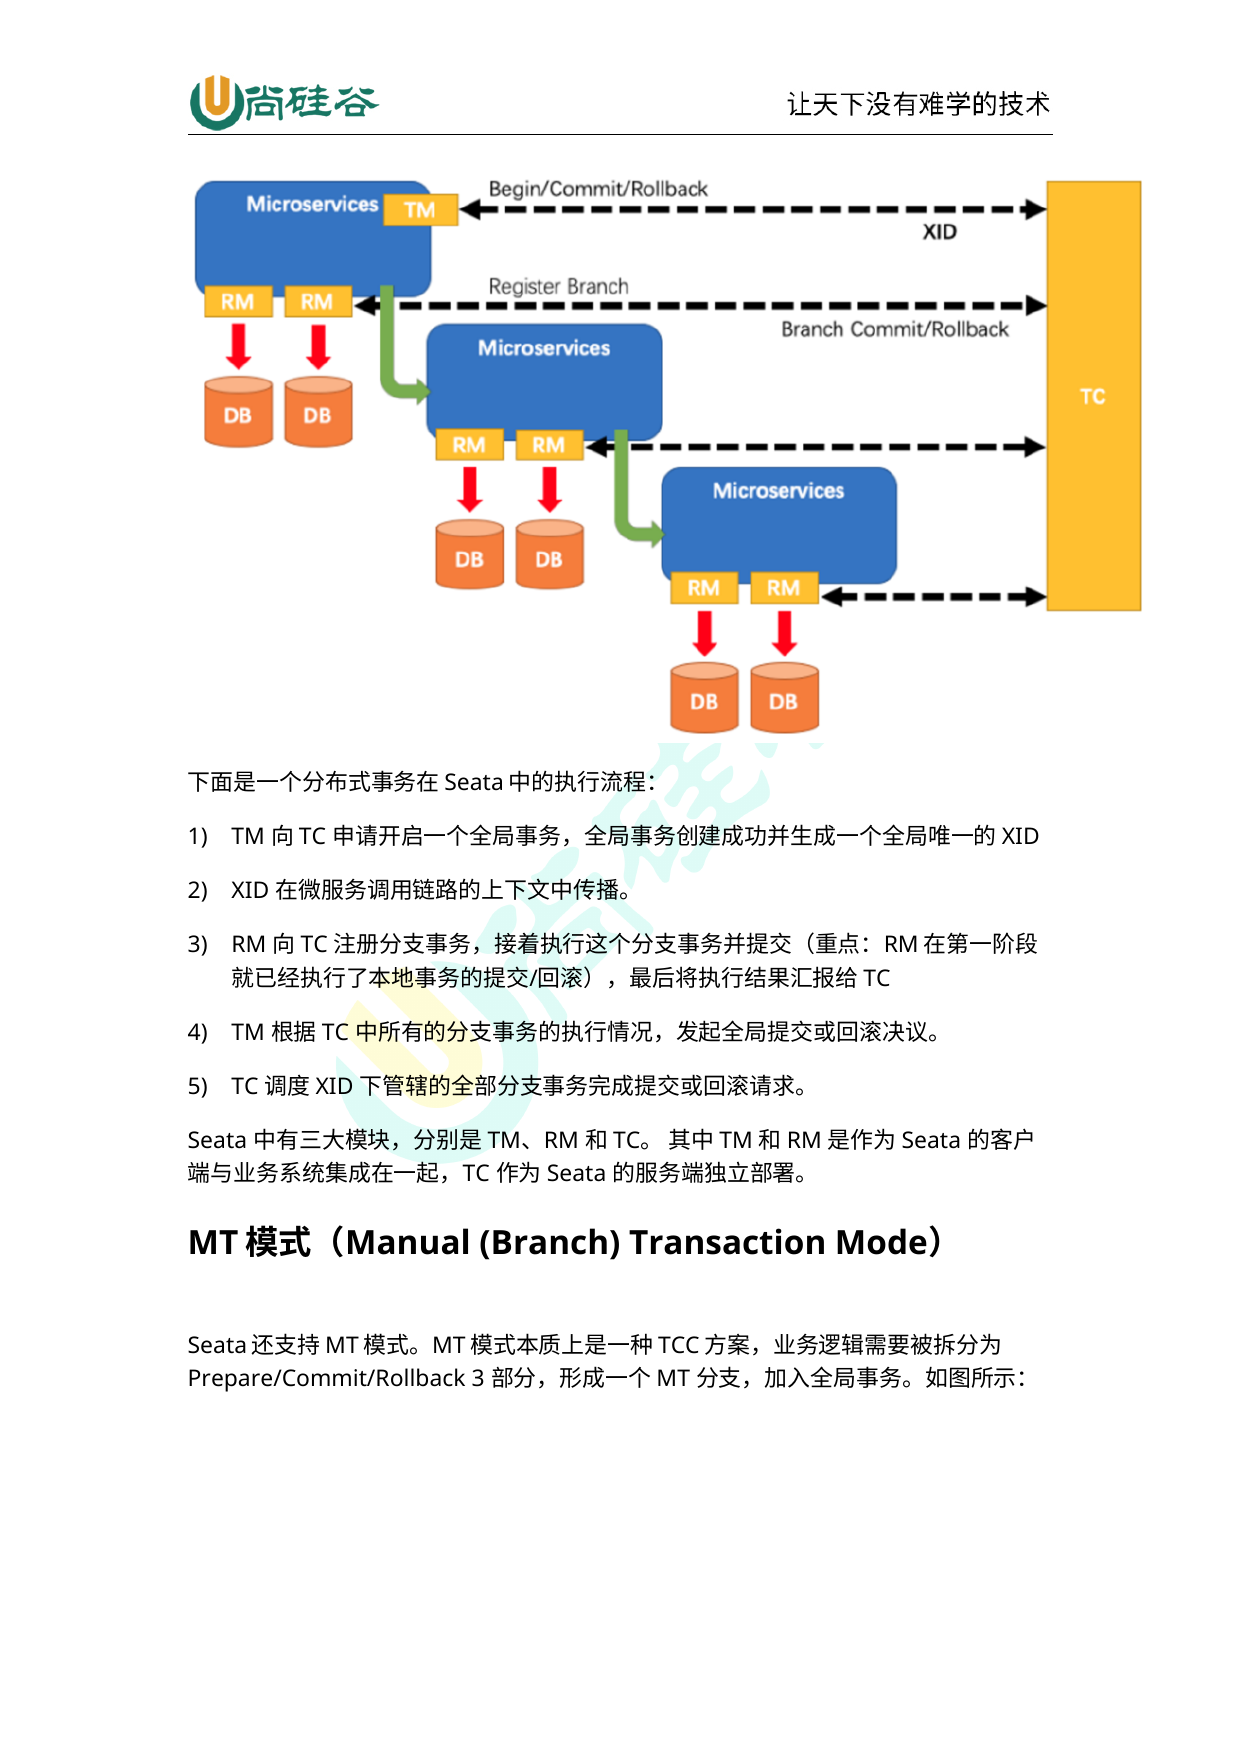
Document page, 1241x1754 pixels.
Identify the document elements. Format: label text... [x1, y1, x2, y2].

text 下面是一个分布式事务在Seata中的执行流程： [187, 764, 1053, 797]
picture [187, 156, 1155, 743]
list TM 根据 TC 中所有的分支事务的执行情况，发起全局提交或回滚决议。 [187, 1014, 1053, 1047]
text Seata 中有三大模块，分别是 TM、RM 和 TC。 其中 TM 和 RM 是作为 Seata 的客户端与业务系统集成在一起，TC 作为 Seata 的服务端独立部署。 [187, 1122, 1053, 1189]
list XID 在微服务调用链路的上下文中传播。 [187, 872, 1053, 905]
list TM 向 TC 申请开启一个全局事务，全局事务创建成功并生成一个全局唯一的 XID [187, 818, 1053, 851]
list RM 向 TC 注册分支事务，接着执行这个分支事务并提交（重点：RM在第一阶段就已经执行了本地事务的提交/回滚），最后将执行结果汇报给TC [187, 926, 1053, 993]
picture [187, 73, 1053, 132]
text Seata还支持MT模式。MT模式本质上是一种TCC方案，业务逻辑需要被拆分为 Prepare/Commit/Rollback 3 部分，形成一个 MT 分支，加入全局事务。如图所示： [187, 1327, 1053, 1393]
subtitle MT模式（Manual (Branch) Transaction Mode） [187, 1216, 1053, 1264]
list TC 调度 XID 下管辖的全部分支事务完成提交或回滚请求。 [187, 1068, 1053, 1101]
